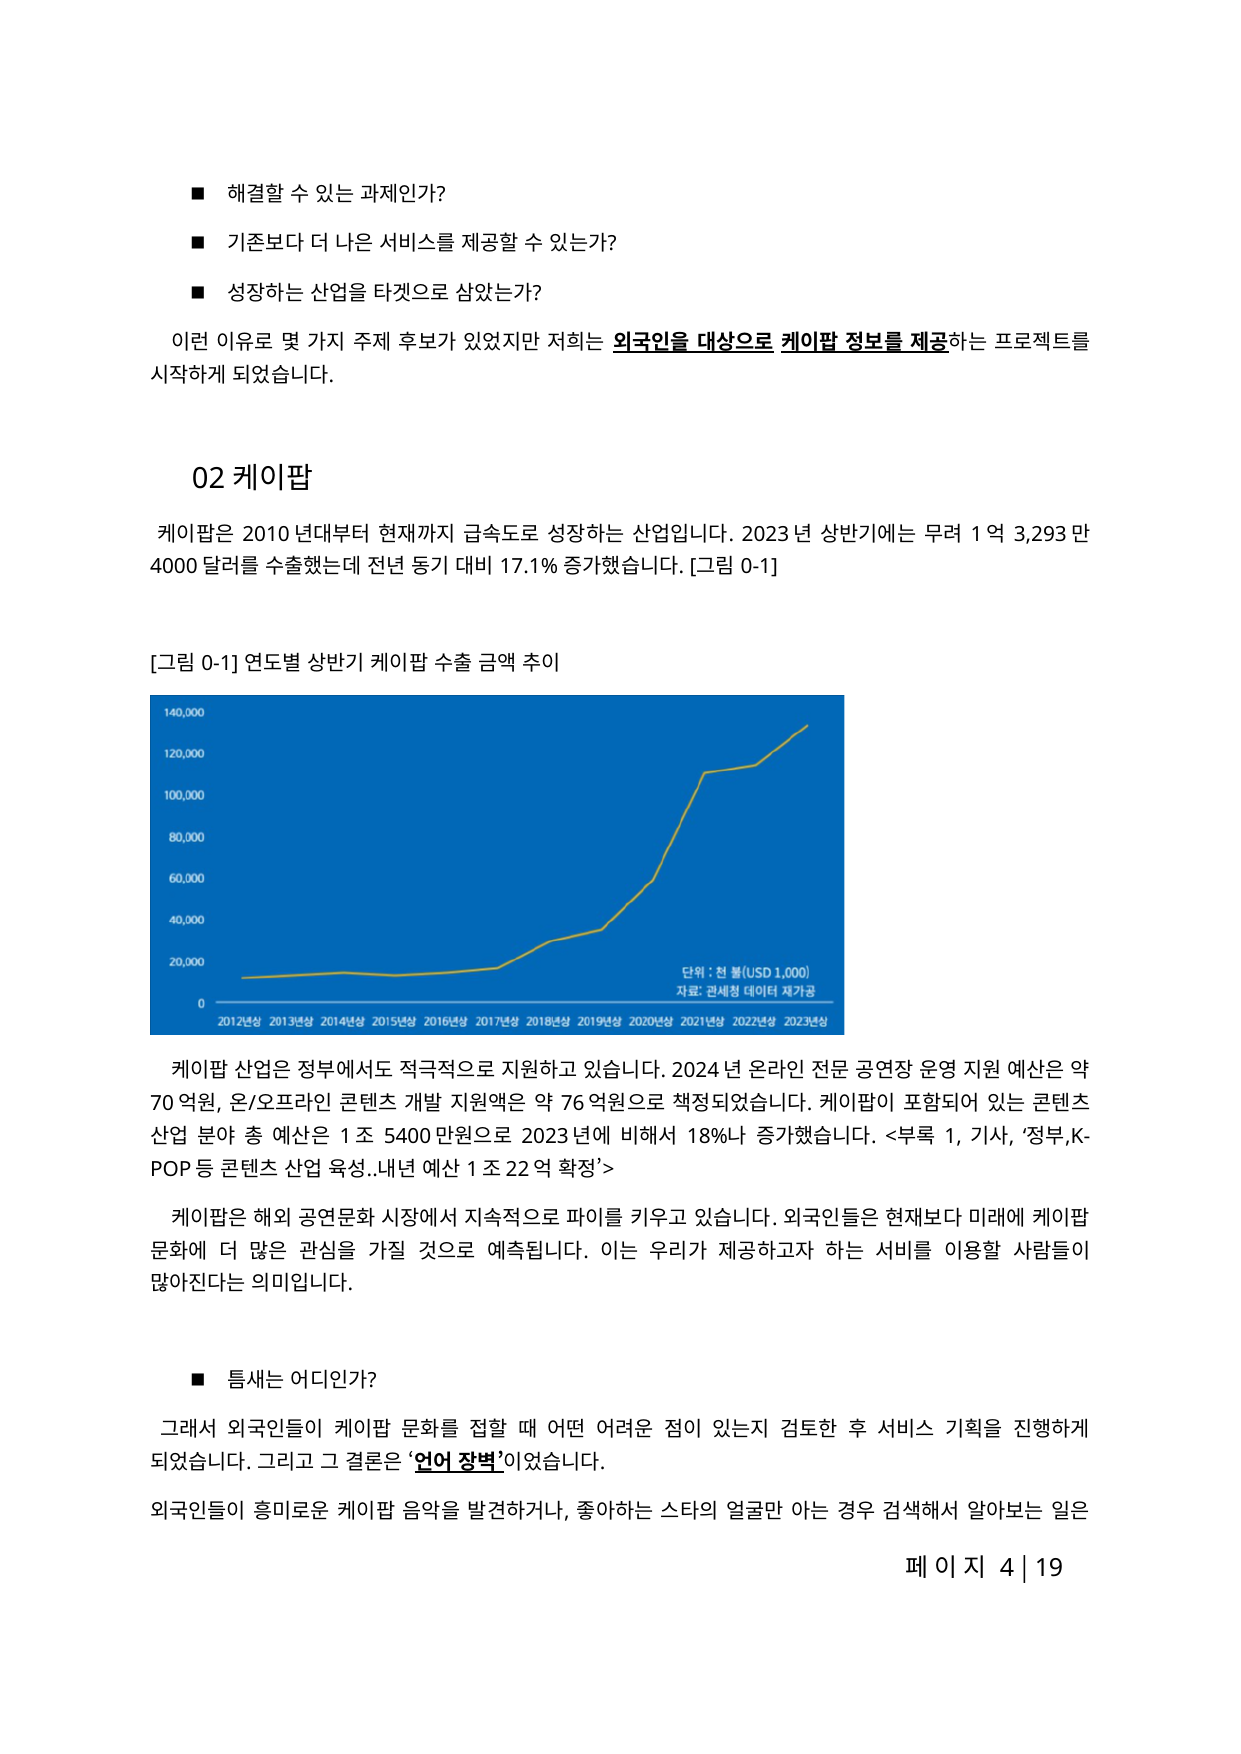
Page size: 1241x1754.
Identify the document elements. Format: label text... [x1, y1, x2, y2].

subtitle 02 케이팝 [192, 454, 1090, 497]
text 그래서 외국인들이 케이팝 문화를 접할 때 어떤 어려운 점이 있는지 검토한 후 서비스 기획을 진행하게 되었습니다. 그리고 그 결론은 ‘언어 장벽’이었습니다. [150, 1413, 1090, 1476]
text 이런 이유로 몇 가지 주제 후보가 있었지만 저희는 외국인을 대상으로 케이팝 정보를 제공하는 프로젝트를 시작하게 되었습니다. [150, 325, 1090, 388]
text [150, 1495, 1090, 1525]
list 틈새는 어디인가? [190, 1363, 1090, 1394]
list 성장하는 산업을 타겟으로 삼았는가? [190, 276, 1090, 306]
list 기존보다 더 나은 서비스를 제공할 수 있는가? [190, 227, 1090, 257]
text 케이팝 산업은 정부에서도 적극적으로 지원하고 있습니다. 2024년 온라인 전문 공연장 운영 지원 예산은 약 70억원, 온/오프라인 콘텐츠 개발 지원액은 약 76억원으로 책정되었습니다. 케이팝이 포함되어 있는 콘텐츠 산업 분야 총 예산은 1조 5400만원으로 2023년에 비해서 18%나 증가했습니다. <부록 1, 기사, ‘정부,K-POP등 콘텐츠 산업 육성..내년 예산 1조22억 확정’> [150, 1054, 1090, 1182]
list 해결할 수 있는 과제인가? [190, 177, 1090, 207]
text 케이팝은 2010년대부터 현재까지 급속도로 성장하는 산업입니다. 2023년 상반기에는 무려 1억 3,293만 4000달러를 수출했는데 전년 동기 대비 17.1% 증가했습니다. [그림 0-1] [150, 517, 1090, 580]
picture [150, 695, 845, 1035]
text 케이팝은 해외 공연문화 시장에서 지속적으로 파이를 키우고 있습니다. 외국인들은 현재보다 미래에 케이팝 문화에 더 많은 관심을 가질 것으로 예측됩니다. 이는 우리가 제공하고자 하는 서비를 이용할 사람들이 많아진다는 의미입니다. [150, 1201, 1090, 1297]
text [그림 0-1] 연도별 상반기 케이팝 수출 금액 추이 [150, 646, 1090, 677]
